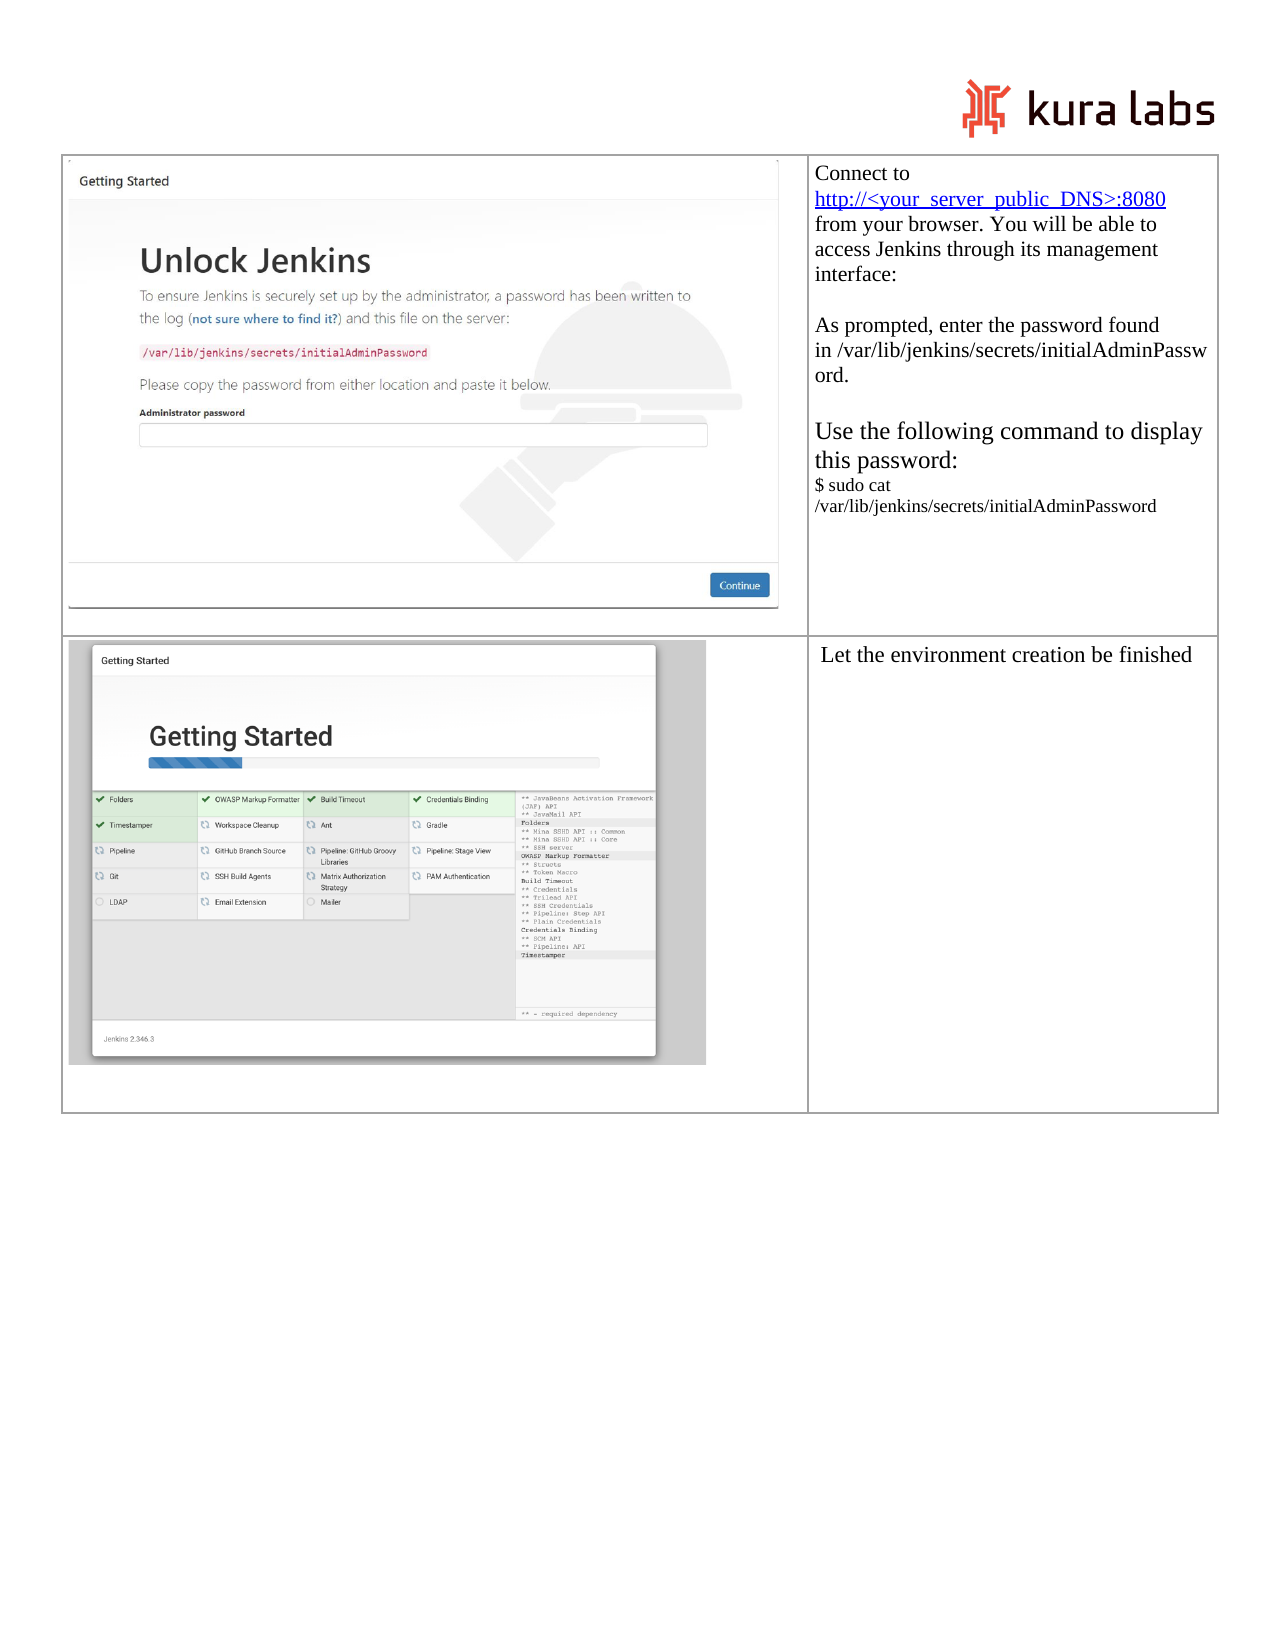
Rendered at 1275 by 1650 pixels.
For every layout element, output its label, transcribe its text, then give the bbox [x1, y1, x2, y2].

picture [962, 75, 1219, 144]
table_cell Let the environment creation be finished [809, 637, 1217, 1112]
picture [68, 160, 779, 609]
table_cell [63, 637, 807, 1112]
table_cell [63, 156, 807, 634]
table_cell Connect to http://<your_server_public_DNS>:8080 from your browser. You will be able to access Jenkins through its management interface: As prompted, enter the password found in /var/lib/jenkins/secrets/initialAdminPassword. Use the following command to display this password: $ sudo cat /var/lib/jenkins/secrets/initialAdminPassword [809, 156, 1217, 634]
picture [68, 640, 707, 1065]
